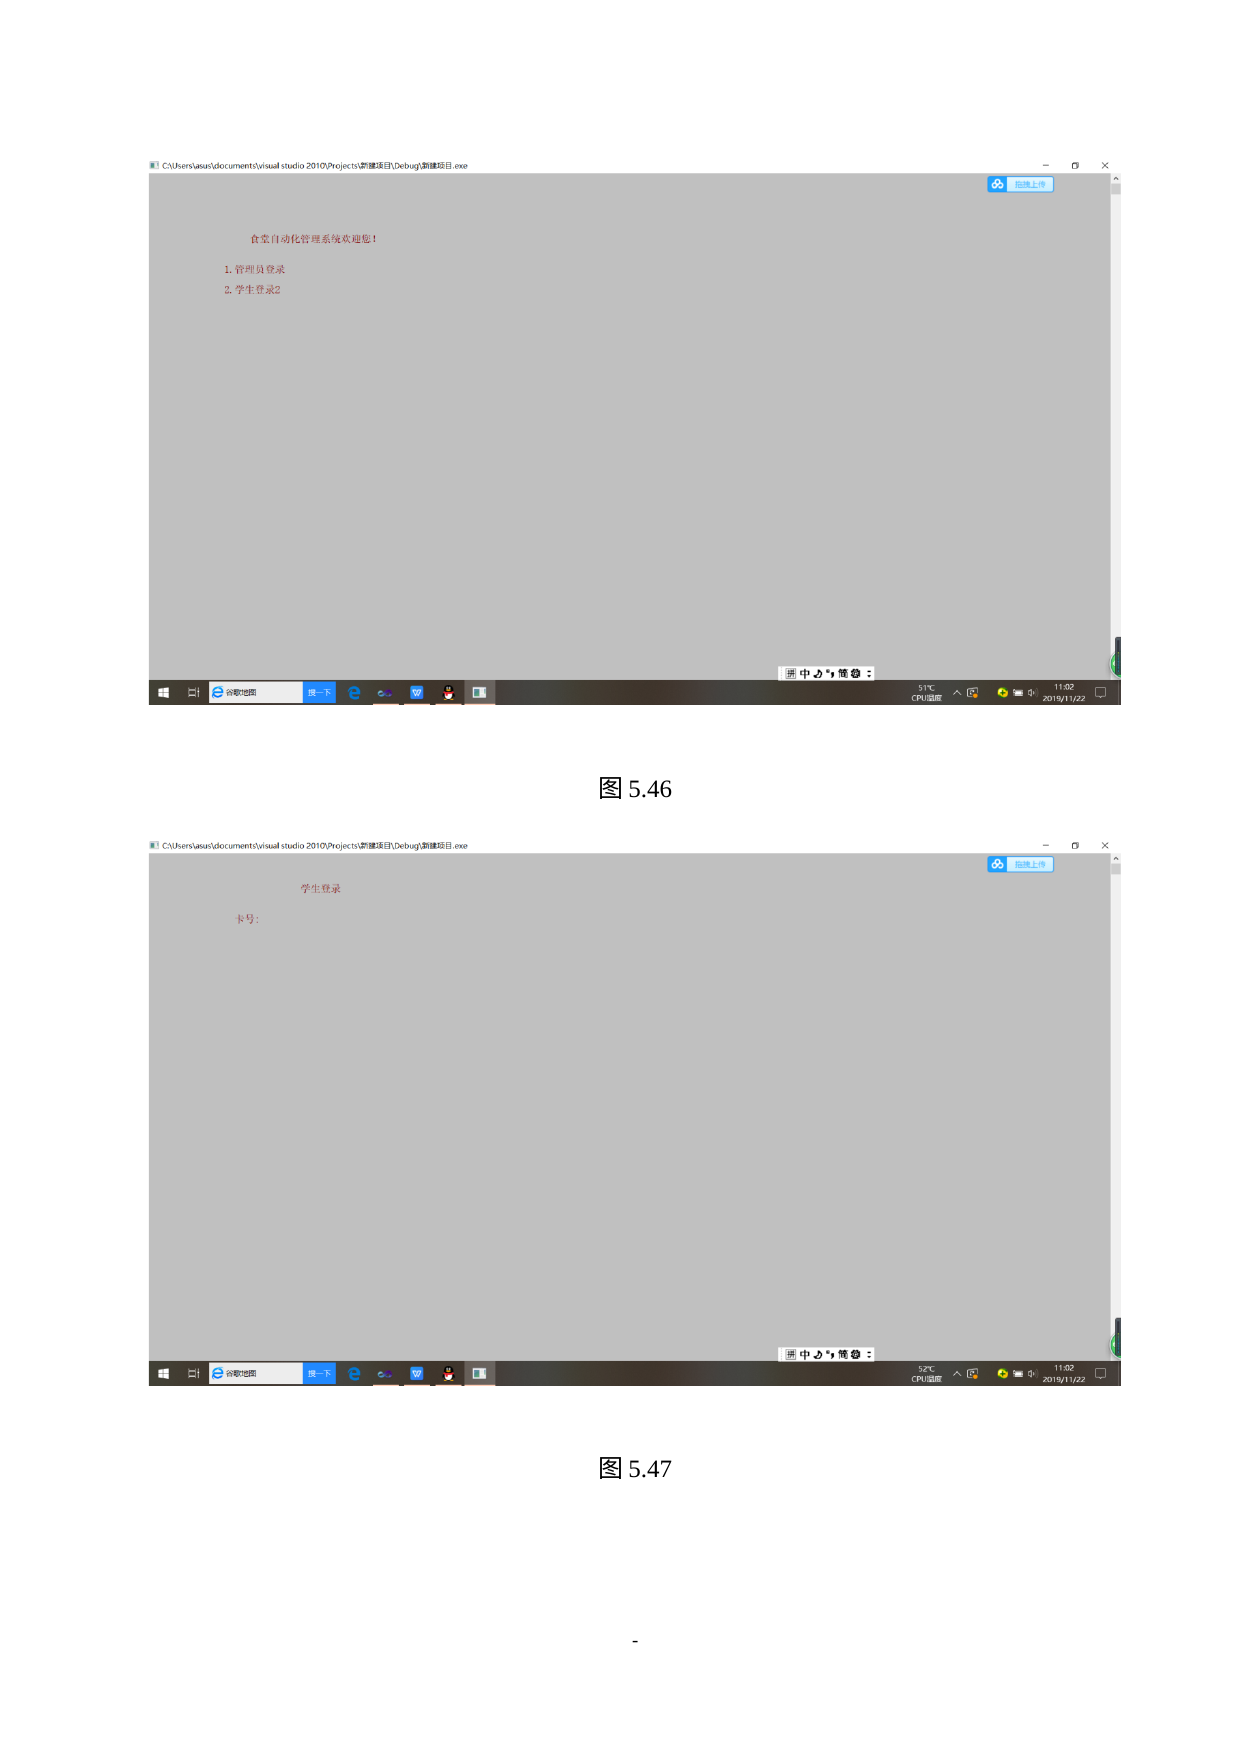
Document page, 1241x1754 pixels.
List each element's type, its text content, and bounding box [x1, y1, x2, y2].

text 图5.46 [148, 752, 1122, 820]
picture [148, 158, 1121, 705]
picture [148, 838, 1121, 1386]
text 图5.47 [148, 1433, 1122, 1501]
